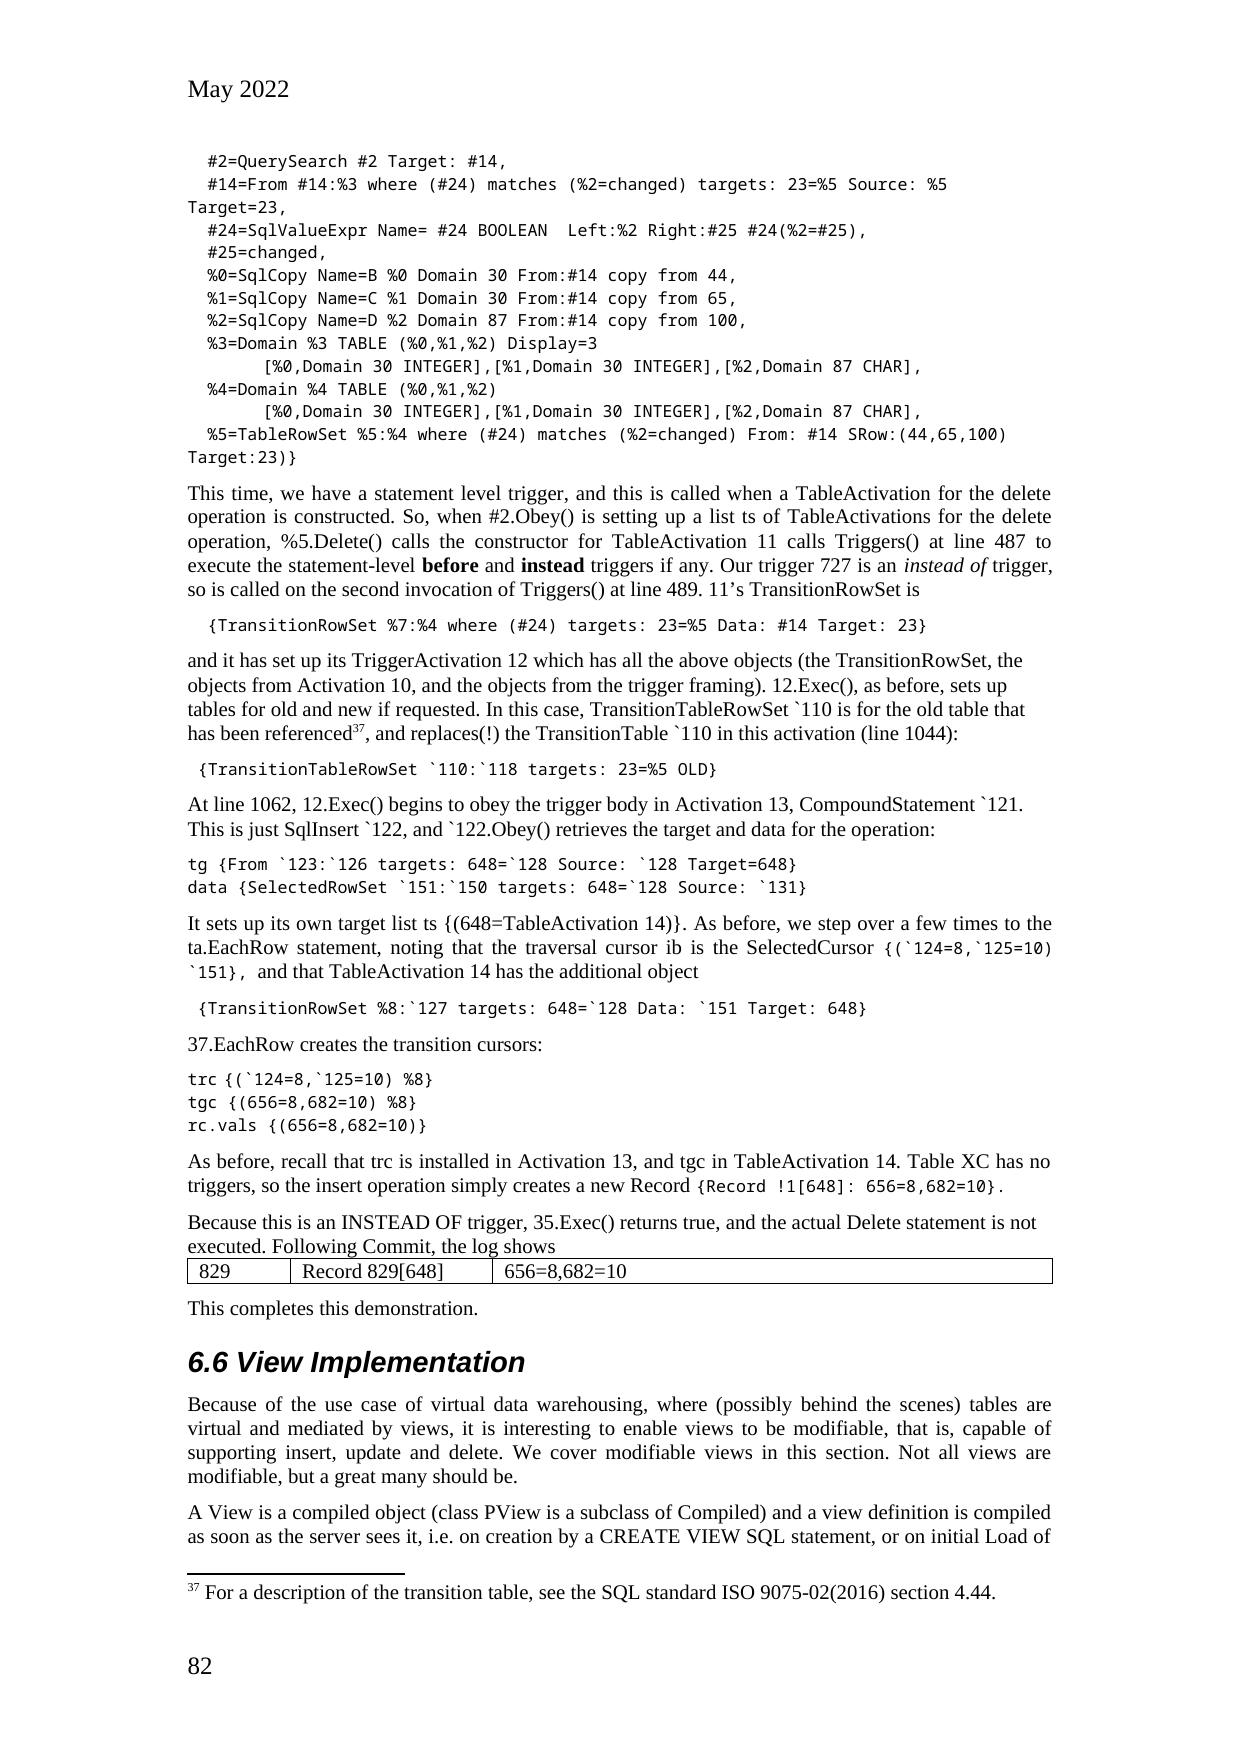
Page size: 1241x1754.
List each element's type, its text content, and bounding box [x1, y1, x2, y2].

text 37.EachRow creates the transition cursors: [187, 1031, 1053, 1056]
text [%0,Domain 30 INTEGER],[%1,Domain 30 INTEGER],[%2,Domain 87 CHAR], [187, 354, 1053, 377]
text #25=changed, [187, 241, 1053, 263]
text %3=Domain %3 TABLE (%0,%1,%2) Display=3 [187, 332, 1053, 354]
text {TransitionTableRowSet `110:`118 targets: 23=%5 OLD} [187, 757, 1053, 780]
text and it has set up its TriggerActivation 12 which has all the above objects (the TransitionRowSet, the objects from Activation 10, and the objects from the trigger framing). 12.Exec(), as before, sets up tables for old and new if requested. In this case, TransitionTableRowSet `110 is for the old table that has been referenced, and replaces(!) the TransitionTable `110 in this activation (line 1044): [187, 648, 1053, 745]
text {TransitionRowSet %7:%4 where (#24) targets: 23=%5 Data: #14 Target: 23} [187, 613, 1053, 636]
text %1=SqlCopy Name=C %1 Domain 30 From:#14 copy from 65, [187, 286, 1053, 309]
text tgc {(656=8,682=10) %8} [187, 1091, 1053, 1113]
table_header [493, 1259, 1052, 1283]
text #14=From #14:%3 where (#24) matches (%2=changed) targets: 23=%5 Source: %5 Target=23, [187, 173, 1053, 218]
text trc {(`124=8,`125=10) %8} [187, 1068, 1053, 1091]
text %2=SqlCopy Name=D %2 Domain 87 From:#14 copy from 100, [187, 309, 1053, 332]
text Because this is an INSTEAD OF trigger, 35.Exec() returns true, and the actual Delete statement is not executed. Following Commit, the log shows [187, 1209, 1053, 1258]
text At line 1062, 12.Exec() begins to obey the trigger body in Activation 13, CompoundStatement `121. This is just SqlInsert `122, and `122.Obey() retrieves the target and data for the operation: [187, 792, 1053, 841]
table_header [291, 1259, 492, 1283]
text As before, recall that trc is installed in Activation 13, and tgc in TableActivation 14. Table XC has no triggers, so the insert operation simply creates a new Record {Record !1[648]: 656=8,682=10}. [187, 1149, 1053, 1197]
text It sets up its own target list ts {(648=TableActivation 14)}. As before, we step over a few times to the ta.EachRow statement, noting that the traversal cursor ib is the SelectedCursor {(`124=8,`125=10) `151}, and that TableActivation 14 has the additional object [187, 911, 1053, 984]
text Because of the use case of virtual data warehousing, where (possibly behind the scenes) tables are virtual and mediated by views, it is interesting to enable views to be modifiable, that is, capable of supporting insert, update and delete. We cover modifiable views in this section. Not all views are modifiable, but a great many should be. [187, 1391, 1053, 1488]
text #24=SqlValueExpr Name= #24 BOOLEAN Left:%2 Right:#25 #24(%2=#25), [187, 218, 1053, 241]
text This time, we have a statement level trigger, and this is called when a TableActivation for the delete operation is constructed. So, when #2.Obey() is setting up a list ts of TableActivations for the delete operation, %5.Delete() calls the constructor for TableActivation 11 calls Triggers() at line 487 to execute the statement-level before and instead triggers if any. Our trigger 727 is an instead of trigger, so is called on the second invocation of Triggers() at line 489. 11’s TransitionRowSet is [187, 480, 1053, 601]
text #2=QuerySearch #2 Target: #14, [187, 150, 1053, 173]
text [187, 1500, 1053, 1548]
subtitle 6.6 View Implementation [187, 1345, 1053, 1379]
text %5=TableRowSet %5:%4 where (#24) matches (%2=changed) From: #14 SRow:(44,65,100) Target:23)} [187, 422, 1053, 468]
text [%0,Domain 30 INTEGER],[%1,Domain 30 INTEGER],[%2,Domain 87 CHAR], [187, 400, 1053, 422]
text tg {From `123:`126 targets: 648=`128 Source: `128 Target=648} [187, 853, 1053, 876]
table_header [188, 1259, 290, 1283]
text This completes this demonstration. [187, 1296, 1053, 1320]
text data {SelectedRowSet `151:`150 targets: 648=`128 Source: `131} [187, 876, 1053, 898]
text %4=Domain %4 TABLE (%0,%1,%2) [187, 377, 1053, 400]
text {TransitionRowSet %8:`127 targets: 648=`128 Data: `151 Target: 648} [187, 996, 1053, 1019]
text rc.vals {(656=8,682=10)} [187, 1113, 1053, 1136]
text %0=SqlCopy Name=B %0 Domain 30 From:#14 copy from 44, [187, 263, 1053, 286]
